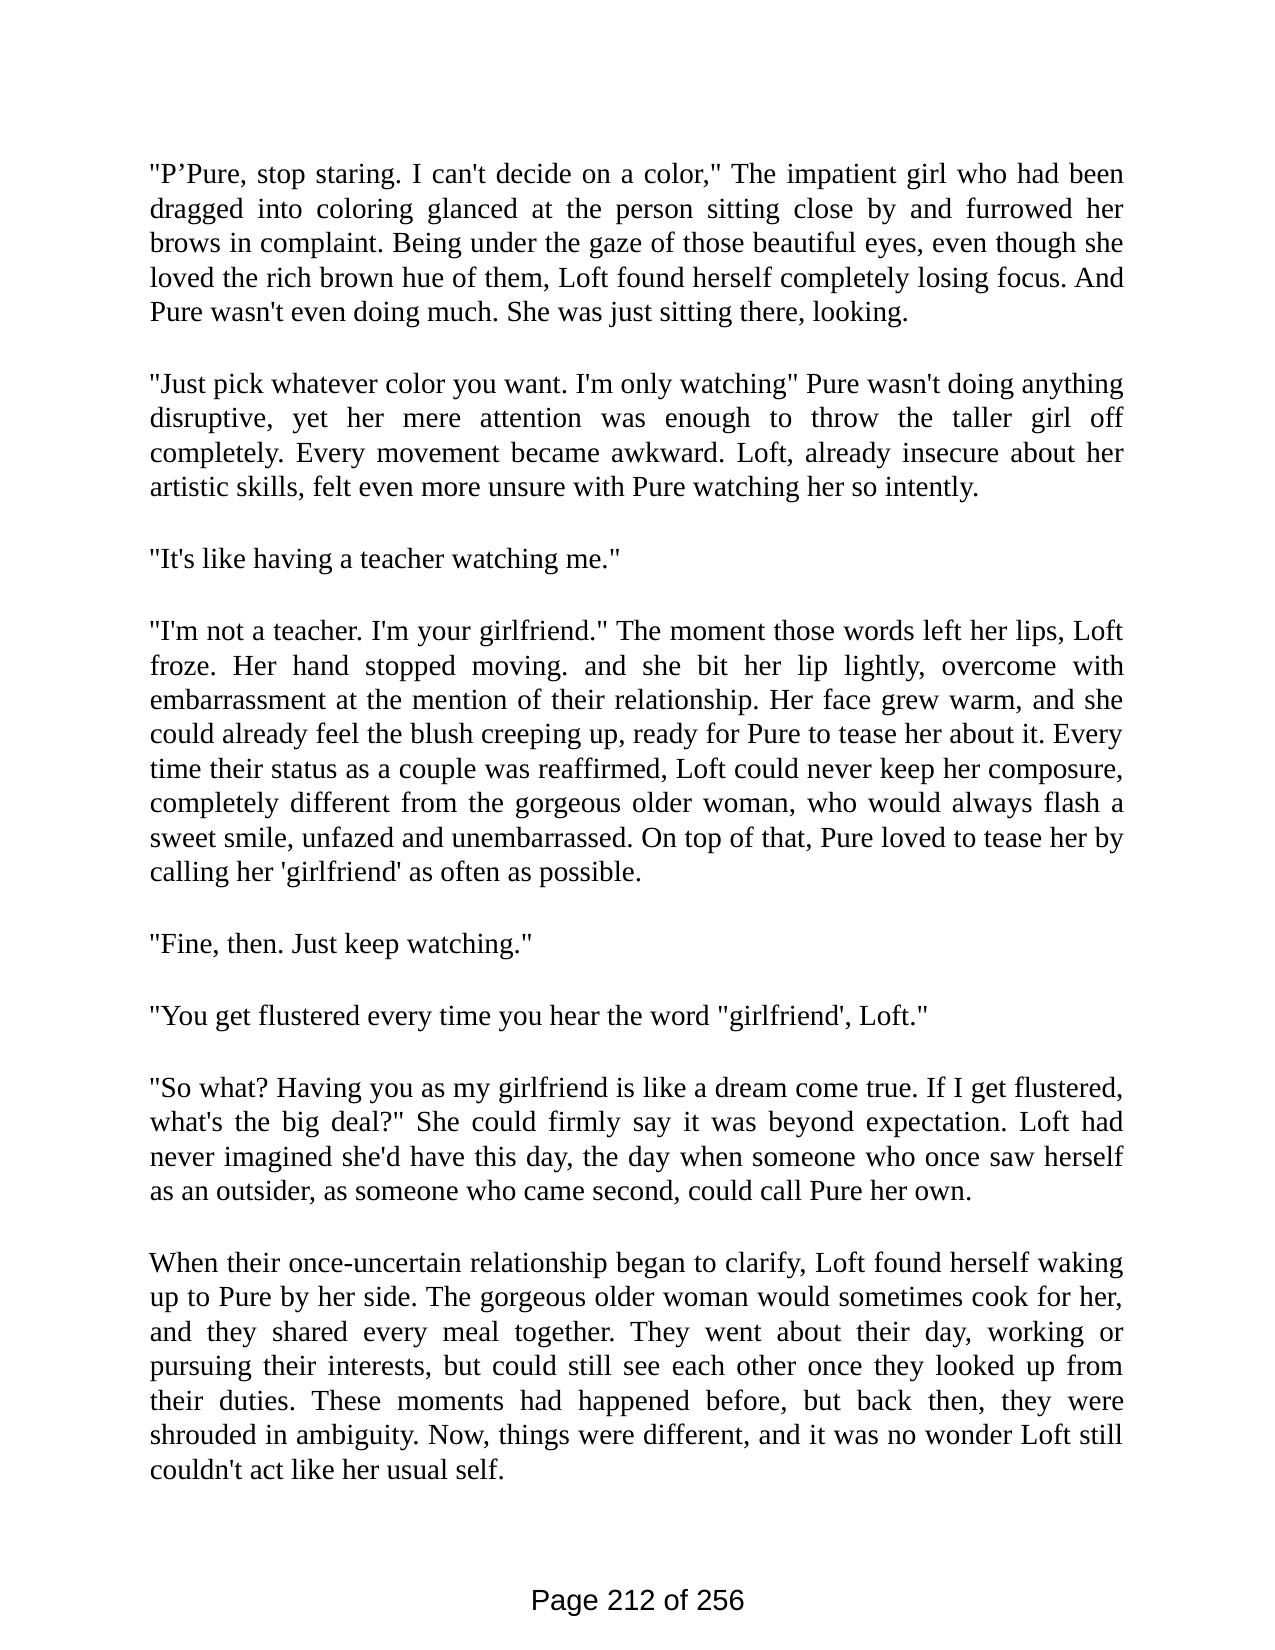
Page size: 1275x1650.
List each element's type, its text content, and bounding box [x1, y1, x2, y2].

text "P’Pure, stop staring. I can't decide on a color," The impatient girl who had been dragged into coloring glanced at the person sitting close by and furrowed her brows in complaint. Being under the gaze of those beautiful eyes, even though she loved the rich brown hue of them, Loft found herself completely losing focus. And Pure wasn't even doing much. She was just sitting there, looking. [148, 156, 1125, 328]
text When their once-uncertain relationship began to clarify, Loft found herself waking up to Pure by her side. The gorgeous older woman would sometimes cook for her, and they shared every meal together. They went about their day, working or pursuing their interests, but could still see each other once they looked up from their duties. These moments had happened before, but back then, they were shrouded in ambiguity. Now, things were different, and it was no wonder Loft still couldn't act like her usual self. [148, 1245, 1125, 1485]
text "Just pick whatever color you want. I'm only watching" Pure wasn't doing anything disruptive, yet her mere attention was enough to throw the taller girl off completely. Every movement became awkward. Loft, already insecure about her artistic skills, felt even more unsure with Pure watching her so intently. [148, 366, 1125, 503]
text "It's like having a teacher watching me." [148, 541, 1125, 575]
text "So what? Having you as my girlfriend is like a dream come true. If I get flustered, what's the big deal?" She could firmly say it was beyond expectation. Loft had never imagined she'd have this day, the day when someone who once saw herself as an outsider, as someone who came second, could call Pure her own. [148, 1070, 1125, 1207]
text "You get flustered every time you hear the word "girlfriend', Loft." [148, 998, 1125, 1032]
text "Fine, then. Just keep watching." [148, 926, 1125, 960]
text "I'm not a teacher. I'm your girlfriend." The moment those words left her lips, Loft froze. Her hand stopped moving. and she bit her lip lightly, overcome with embarrassment at the mention of their relationship. Her face grew warm, and she could already feel the blush creeping up, ready for Pure to tease her about it. Every time their status as a couple was reaffirmed, Loft could never keep her composure, completely different from the gorgeous older woman, who would always flash a sweet smile, unfazed and unembarrassed. On top of that, Pure loved to tease her by calling her 'girlfriend' as often as possible. [148, 613, 1125, 888]
